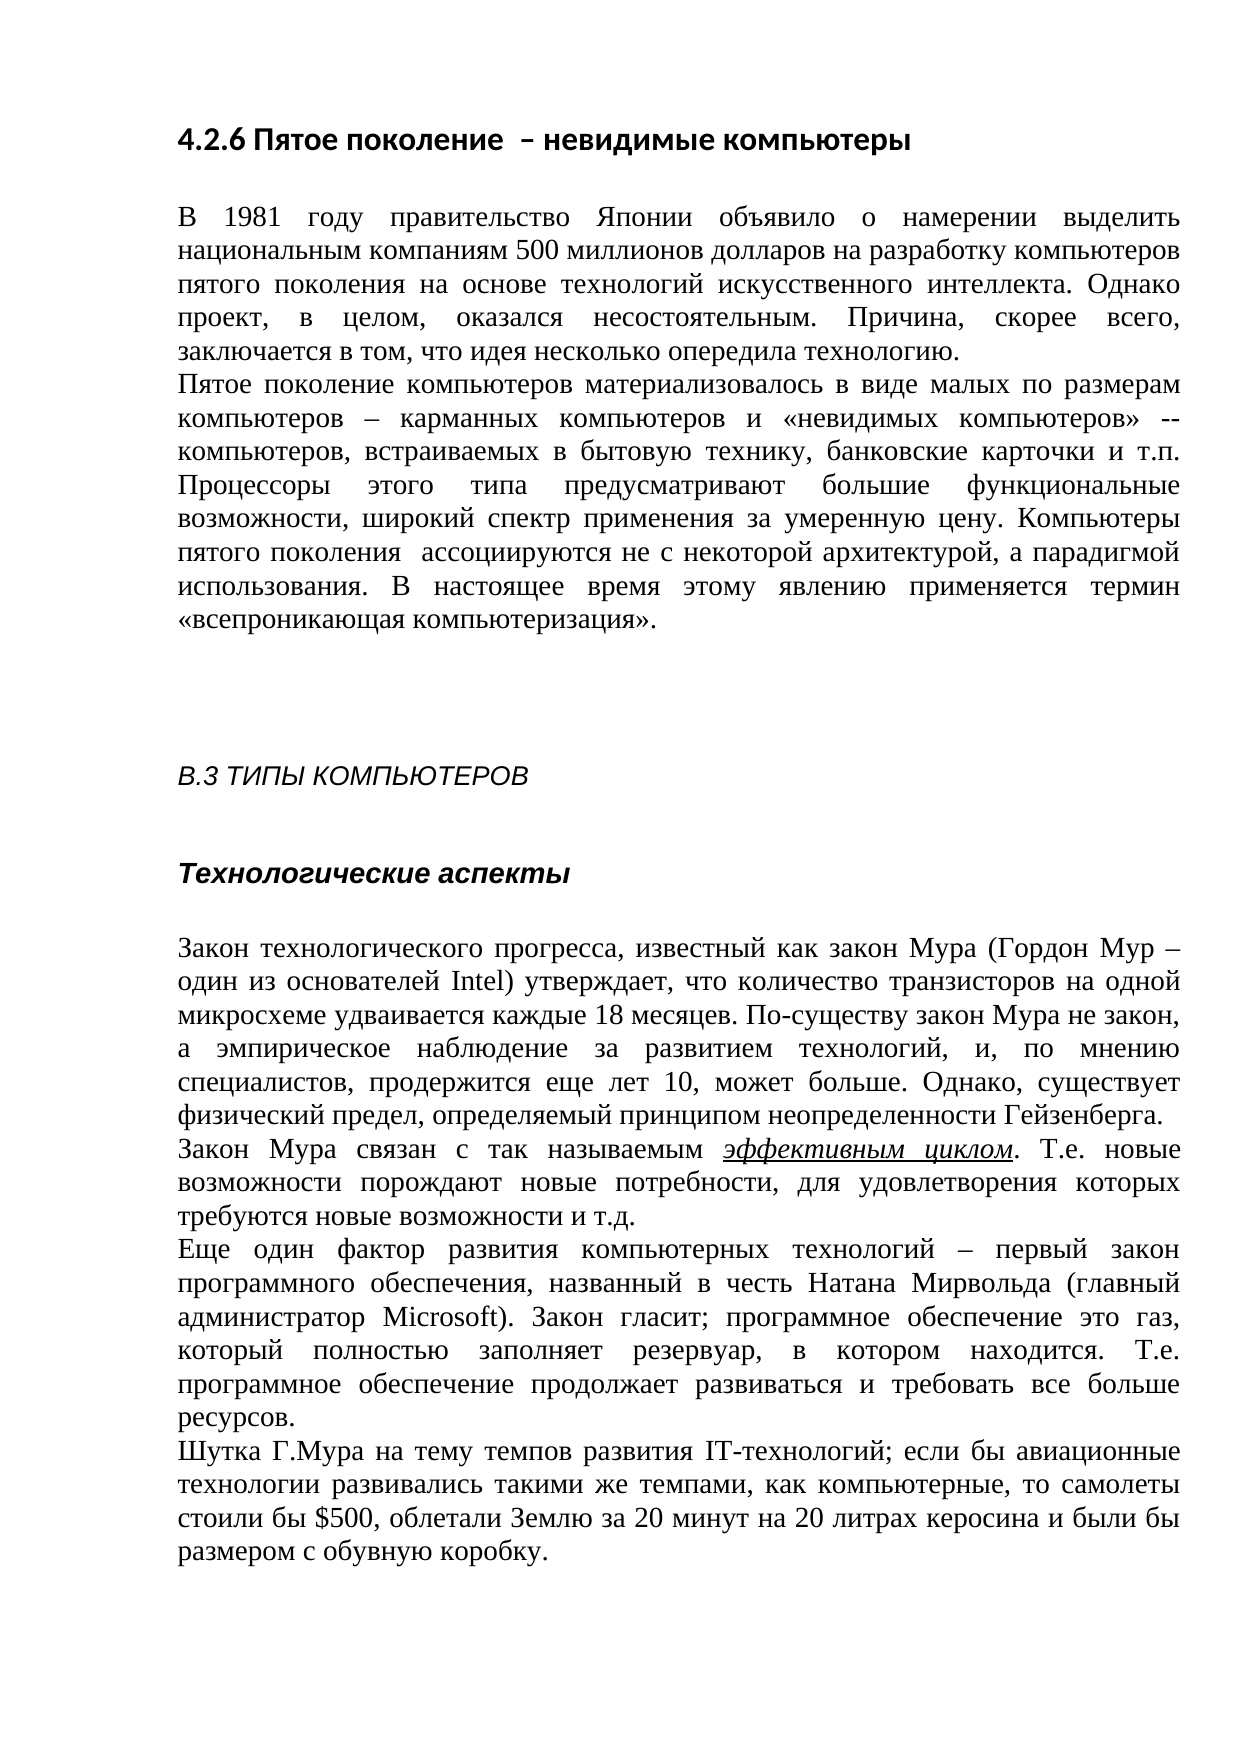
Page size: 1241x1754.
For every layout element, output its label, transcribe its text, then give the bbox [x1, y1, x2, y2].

text Еще один фактор развития компьютерных технологий – первый закон программного обеспечения, названный в честь Натана Мирвольда (главный администратор Microsoft). Закон гласит; программное обеспечение это газ, который полностью заполняет резервуар, в котором находится. Т.е. программное обеспечение продолжает развиваться и требовать все больше ресурсов. [177, 1232, 1181, 1433]
subtitle Технологические аспекты [177, 856, 1181, 890]
subtitle В.3 ТИПЫ КОМПЬЮТЕРОВ [177, 760, 1181, 792]
subtitle 4.2.6 Пятое поколение – невидимые компьютеры [177, 118, 1181, 159]
text В 1981 году правительство Японии объявило о намерении выделить национальным компаниям 500 миллионов долларов на разработку компьютеров пятого поколения на основе технологий искусственного интеллекта. Однако проект, в целом, оказался несостоятельным. Причина, скорее всего, заключается в том, что идея несколько опередила технологию. [177, 199, 1181, 366]
text Закон Мура связан с так называемым эффективным циклом. Т.е. новые возможности порождают новые потребности, для удовлетворения которых требуются новые возможности и т.д. [177, 1131, 1181, 1232]
text Пятое поколение компьютеров материализовалось в виде малых по размерам компьютеров – карманных компьютеров и «невидимых компьютеров» -- компьютеров, встраиваемых в бытовую технику, банковские карточки и т.п. Процессоры этого типа предусматривают большие функциональные возможности, широкий спектр применения за умеренную цену. Компьютеры пятого поколения ассоциируются не с некоторой архитектурой, а парадигмой использования. В настоящее время этому явлению применяется термин «всепроникающая компьютеризация». [177, 366, 1181, 635]
text Закон технологического прогресса, известный как закон Мура (Гордон Мур – один из основателей Intel) утверждает, что количество транзисторов на одной микросхеме удваивается каждые 18 месяцев. По-существу закон Мура не закон, а эмпирическое наблюдение за развитием технологий, и, по мнению специалистов, продержится еще лет 10, может больше. Однако, существует физический предел, определяемый принципом неопределенности Гейзенберга. [177, 930, 1181, 1131]
text Шутка Г.Мура на тему темпов развития IT-технологий; если бы авиационные технологии развивались такими же темпами, как компьютерные, то самолеты стоили бы $500, облетали Землю за 20 минут на 20 литрах керосина и были бы размером с обувную коробку. [177, 1433, 1181, 1567]
